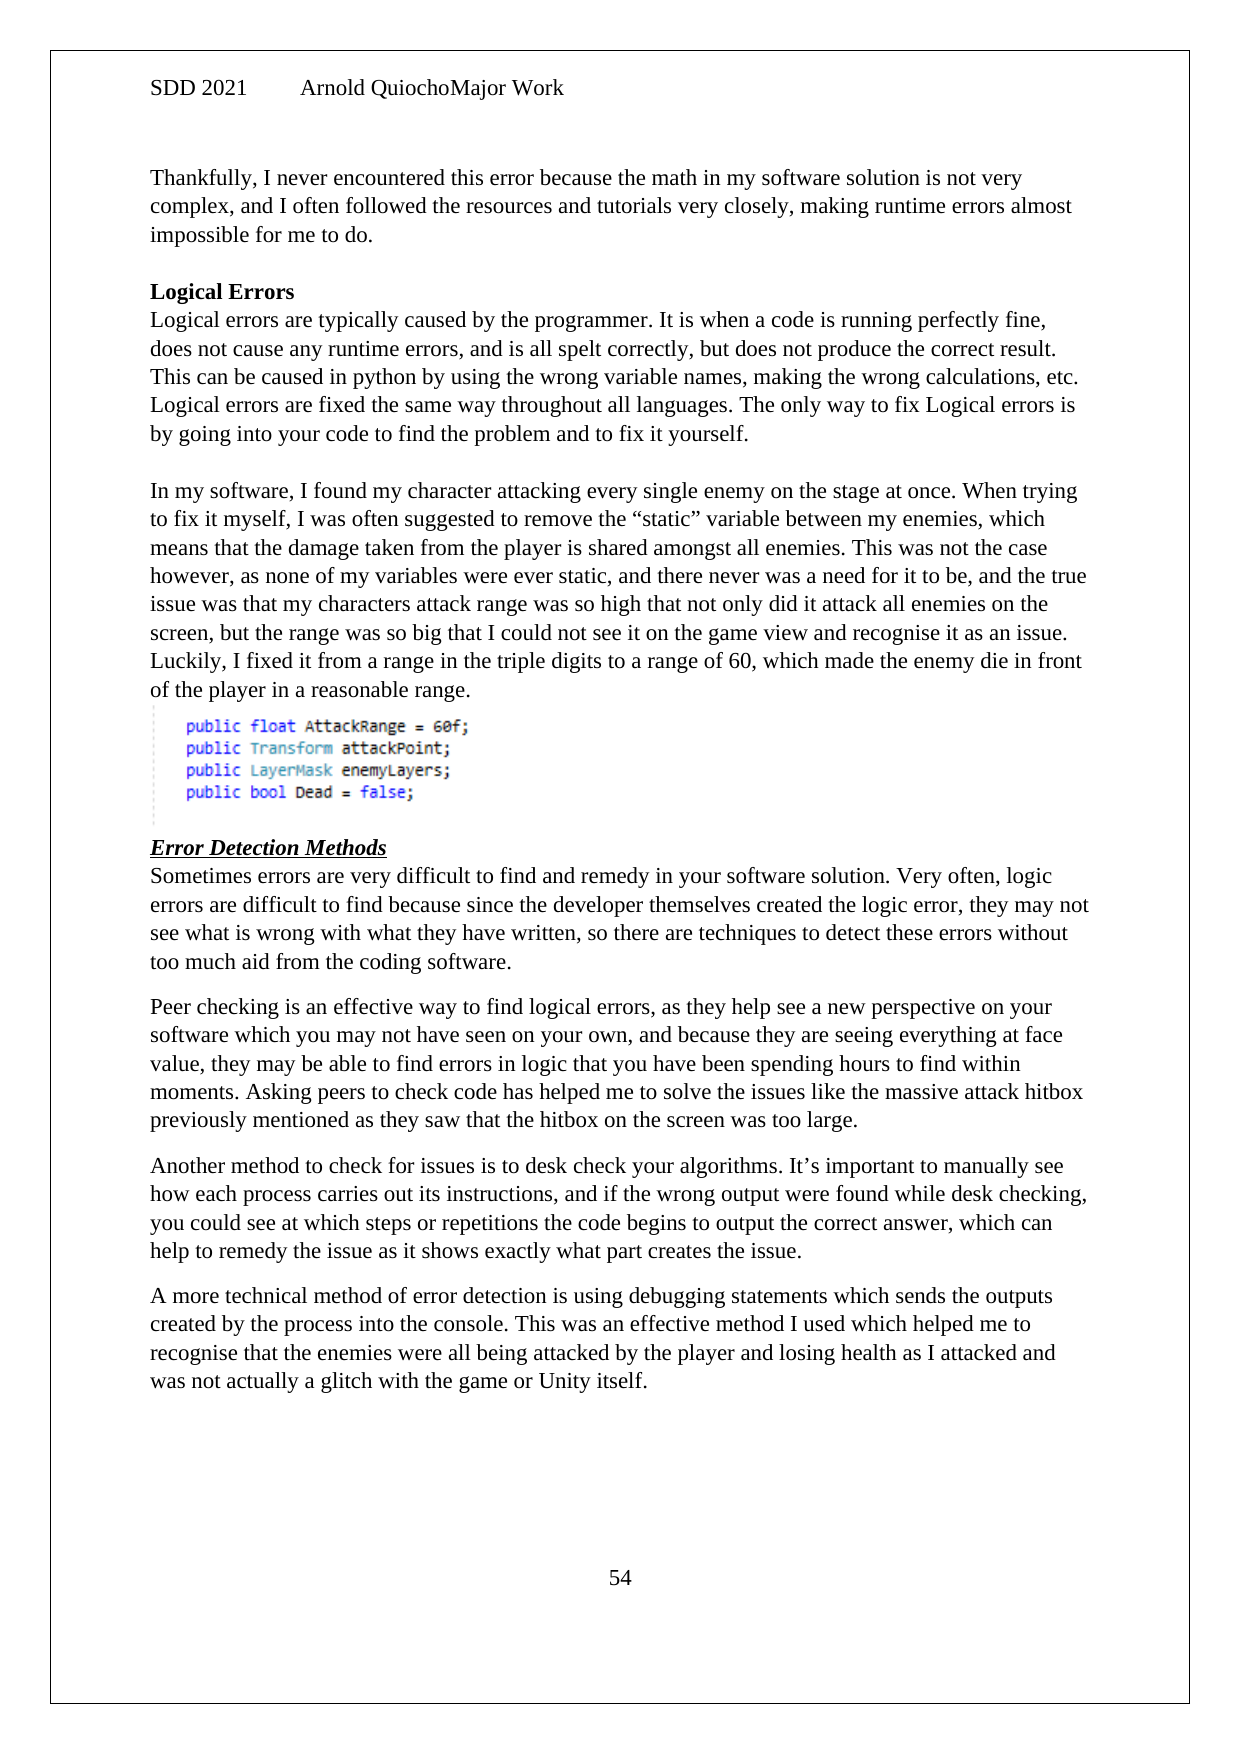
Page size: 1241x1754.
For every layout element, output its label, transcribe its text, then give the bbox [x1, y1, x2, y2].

text Peer checking is an effective way to find logical errors, as they help see a new perspective on your software which you may not have seen on your own, and because they are seeing everything at face value, they may be able to find errors in logic that you have been spending hours to find within moments. Asking peers to check code has helped me to solve the issues like the massive attack hitbox previously mentioned as they saw that the hitbox on the screen was too large. [150, 993, 1090, 1133]
picture [150, 704, 586, 828]
text Another method to check for issues is to desk check your algorithms. It’s important to manually see how each process carries out its instructions, and if the wrong output were found while desk checking, you could see at which steps or repetitions the code begins to output the correct answer, which can help to remedy the issue as it shows exactly what part creates the issue. [150, 1152, 1090, 1263]
text Sometimes errors are very difficult to find and remedy in your software solution. Very often, logic errors are difficult to find because since the developer themselves created the logic error, they may not see what is wrong with what they have written, so there are techniques to detect these errors without too much aid from the coding software. [150, 862, 1090, 974]
text Logical Errors [150, 278, 1090, 304]
text A more technical method of error detection is using debugging statements which sends the outputs created by the process into the console. This was an effective method I used which helped me to recognise that the enemies were all being attacked by the player and losing health as I attacked and was not actually a glitch with the game or Unity itself. [150, 1282, 1090, 1394]
text In my software, I found my character attacking every single enemy on the stage at once. When trying to fix it myself, I was often suggested to remove the “static” variable between my enemies, which means that the damage taken from the player is shared amongst all enemies. This was not the case however, as none of my variables were ever static, and there never was a need for it to be, and the true issue was that my characters attack range was so high that not only did it attack all enemies on the screen, but the range was so big that I could not see it on the game view and recognise it as an issue. Luckily, I fixed it from a range in the triple digits to a range of 60, which made the enemy die in front of the player in a reasonable range. [150, 477, 1090, 702]
text Logical errors are typically caused by the programmer. It is when a code is running perfectly fine, does not cause any runtime errors, and is all spelt correctly, but does not produce the correct result. This can be caused in python by using the wrong variable names, making the wrong calculations, etc. Logical errors are fixed the same way throughout all languages. The only way to fix Logical errors is by going into your code to find the problem and to fix it yourself. [150, 306, 1090, 446]
subtitle Error Detection Methods [150, 834, 1090, 860]
text Thankfully, I never encountered this error because the math in my software solution is not very complex, and I often followed the resources and tutorials very closely, making runtime errors almost impossible for me to do. [150, 164, 1090, 247]
